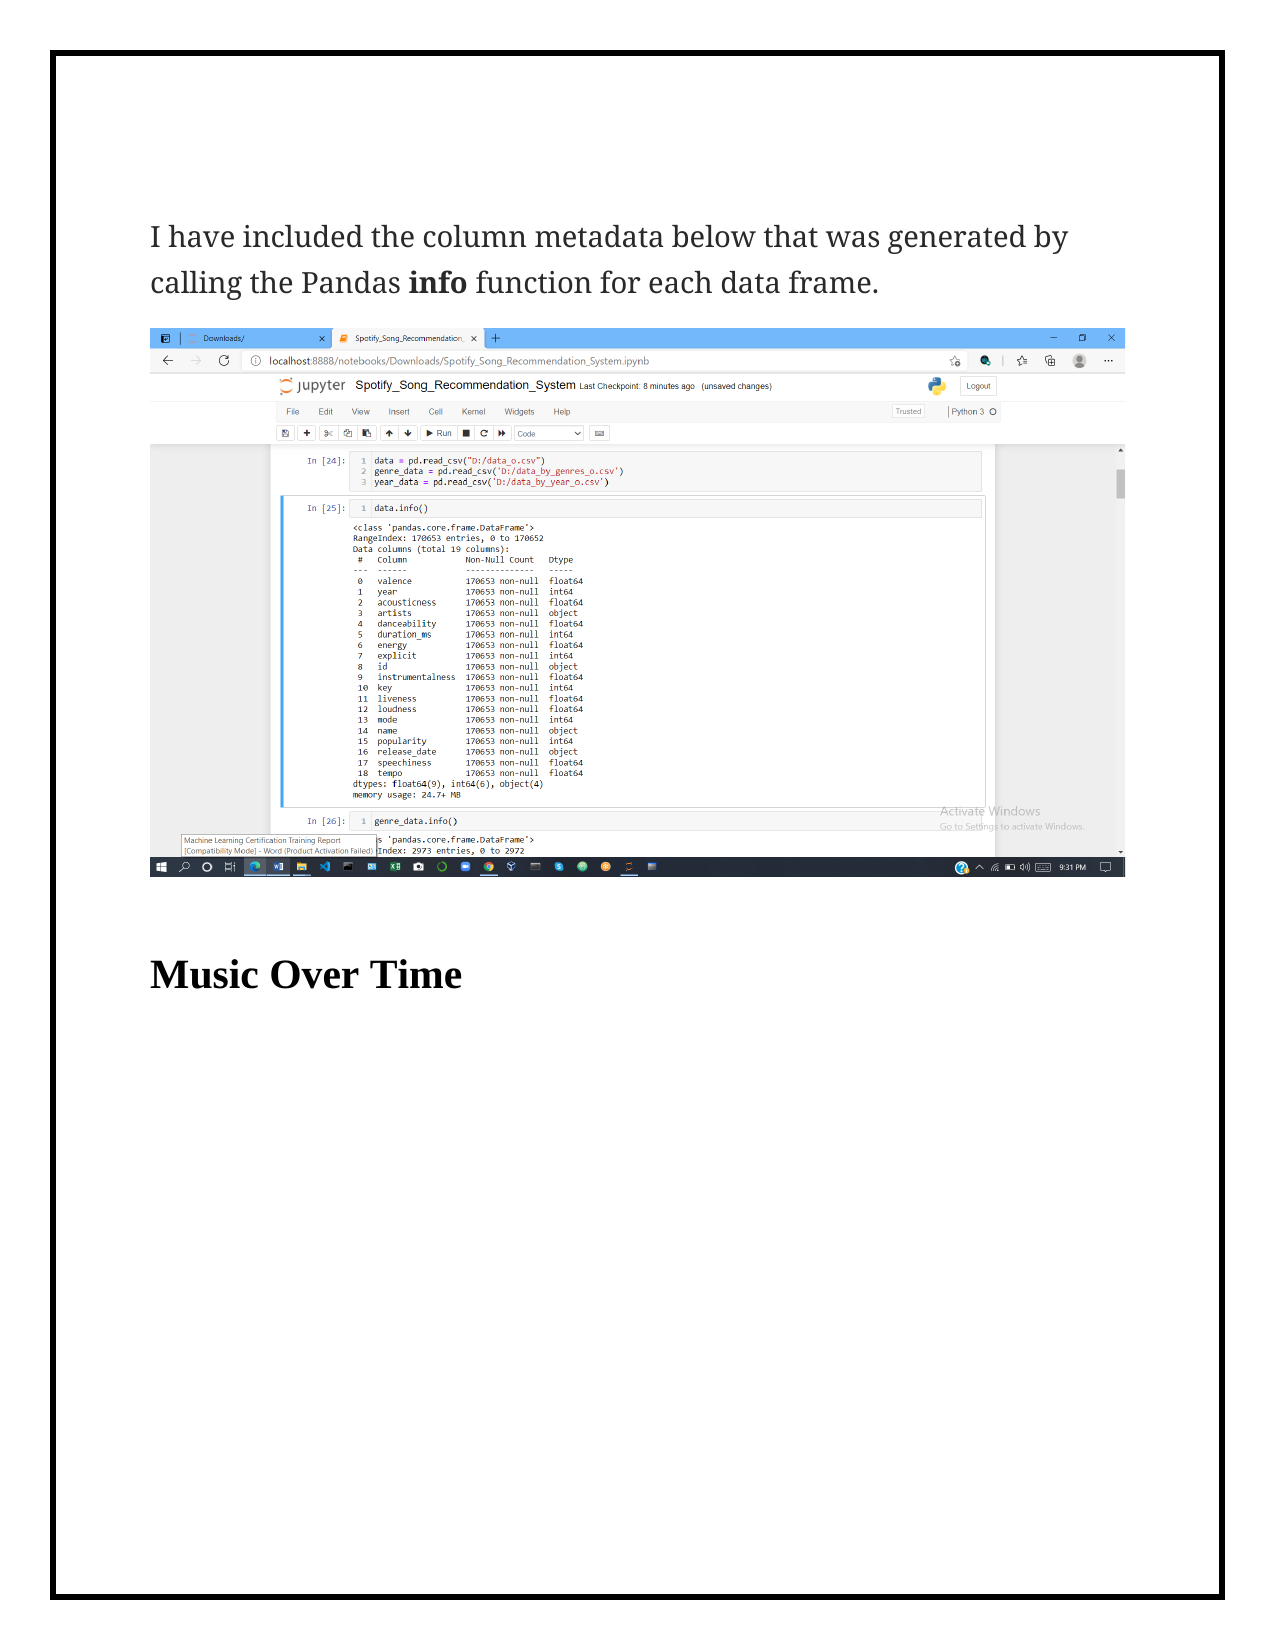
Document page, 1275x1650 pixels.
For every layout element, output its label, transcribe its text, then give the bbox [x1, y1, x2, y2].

picture [150, 328, 1125, 877]
text I have included the column metadata below that was generated by calling the Pandas info function for each data frame. [150, 216, 1125, 302]
text Music Over Time [150, 950, 1125, 998]
